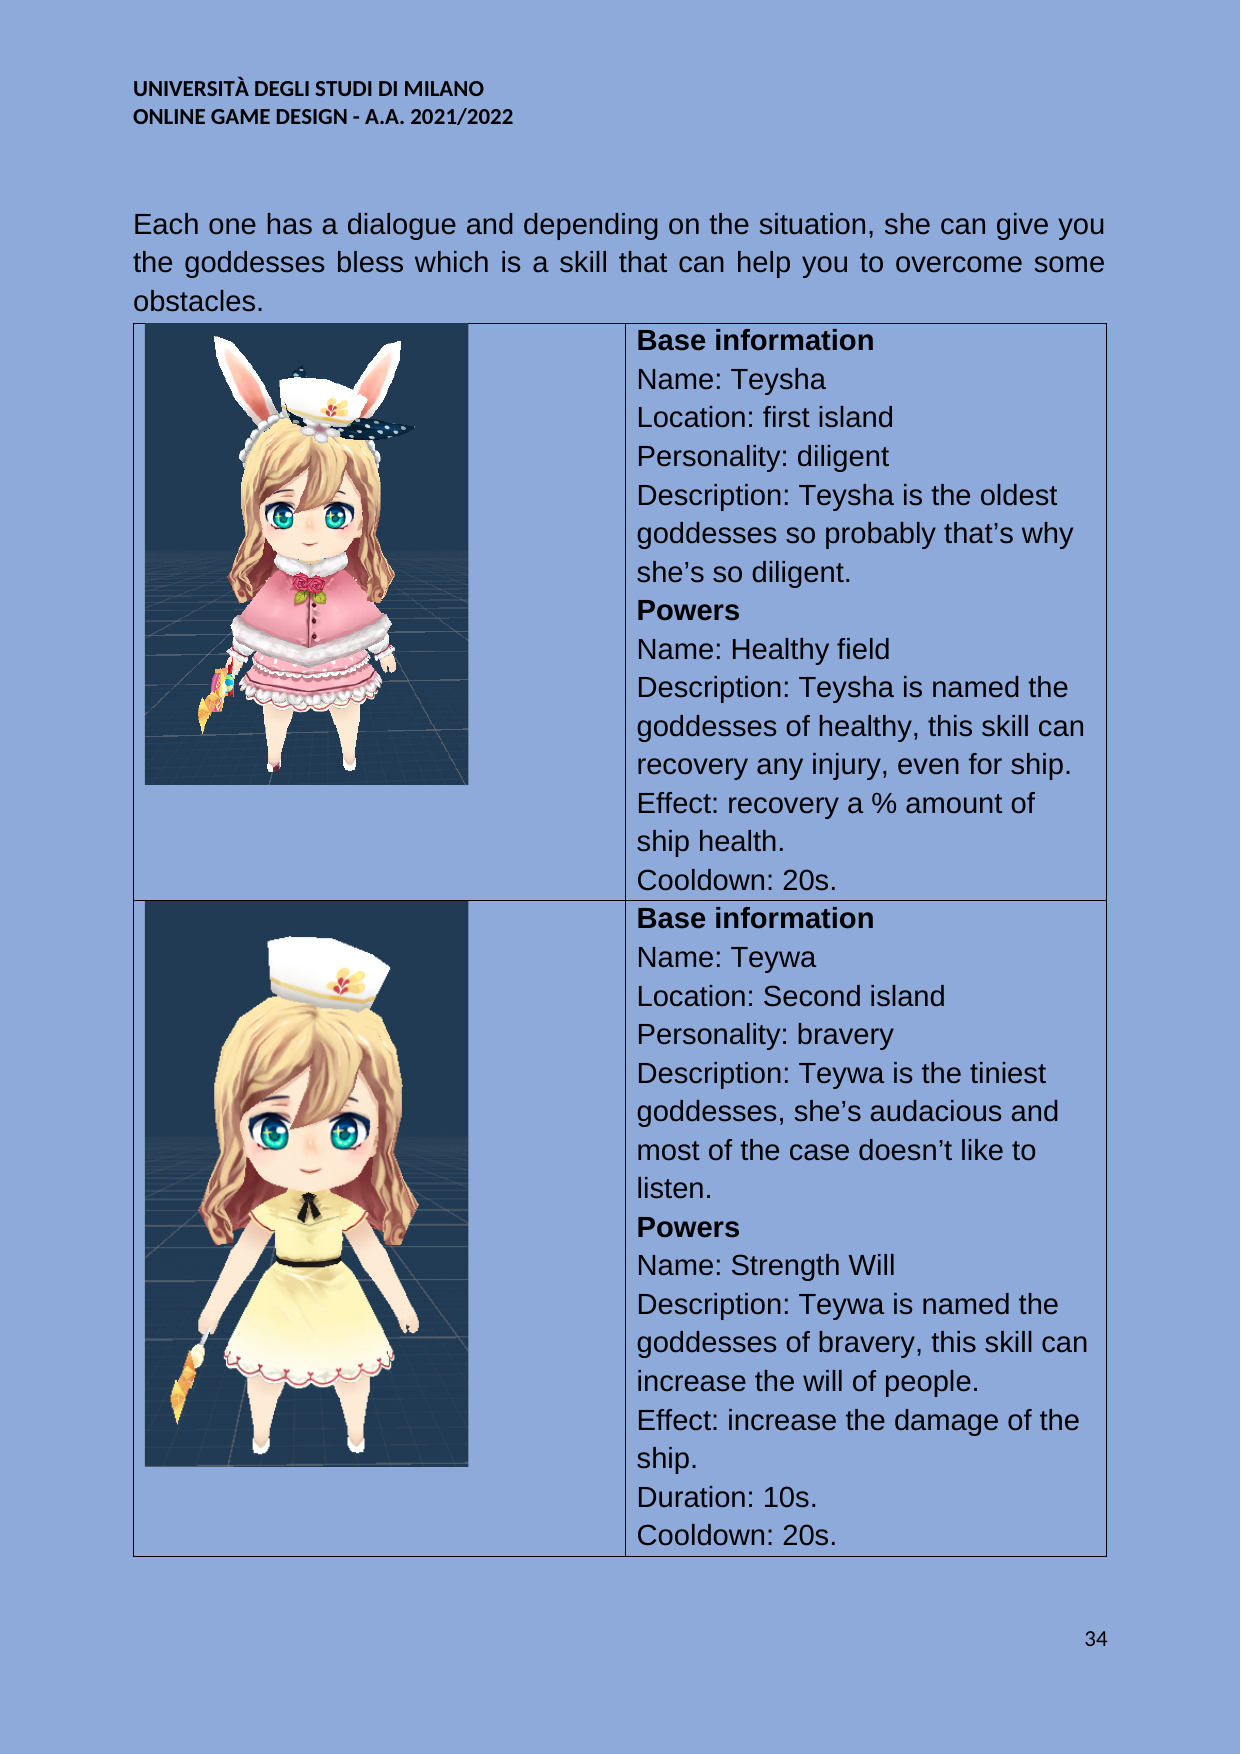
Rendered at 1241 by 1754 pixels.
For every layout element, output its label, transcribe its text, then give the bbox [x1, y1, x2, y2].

table_header [134, 324, 625, 900]
text Each one has a dialogue and depending on the situation, she can give you the goddesses bless which is a skill that can help you to overcome some obstacles. [133, 207, 1107, 317]
table_header Base information Name: Teysha Location: first island Personality: diligent Description: Teysha is the oldest goddesses so probably that’s why she’s so diligent. Powers Name: Healthy field Description: Teysha is named the goddesses of healthy, this skill can recovery any injury, even for ship. Effect: recovery a % amount of ship health. Cooldown: 20s. [626, 324, 1106, 900]
table_cell [134, 901, 625, 1556]
table_cell Base information Name: Teywa Location: Second island Personality: bravery Description: Teywa is the tiniest goddesses, she’s audacious and most of the case doesn’t like to listen. Powers Name: Strength Will Description: Teywa is named the goddesses of bravery, this skill can increase the will of people. Effect: increase the damage of the ship. Duration: 10s. Cooldown: 20s. [626, 901, 1106, 1556]
picture [144, 323, 469, 785]
picture [144, 901, 469, 1467]
